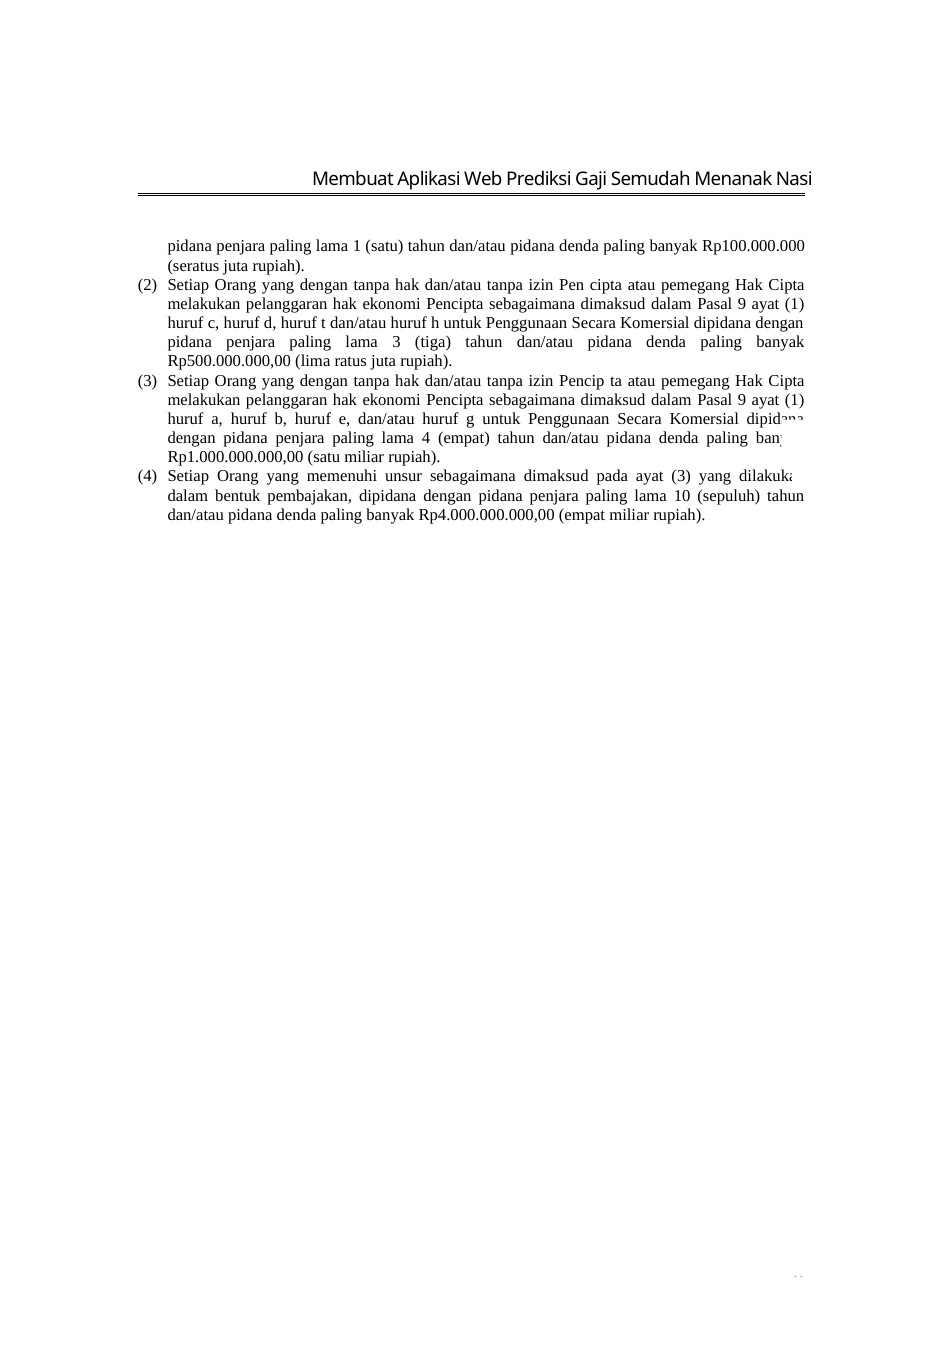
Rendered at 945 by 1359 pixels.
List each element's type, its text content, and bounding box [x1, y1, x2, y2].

list Setiap Orang yang memenuhi unsur sebagaimana dimaksud pada ayat (3) yang dilakukan dalam bentuk pembajakan, dipidana dengan pidana penjara paling lama 10 (sepuluh) tahun dan/atau pidana denda paling banyak Rp4.000.000.000,00 (empat miliar rupiah). [138, 466, 805, 524]
list Setiap Orang yang dengan tanpa hak dan/atau tanpa izin Pen cipta atau pemegang Hak Cipta melakukan pelanggaran hak ekonomi Pencipta sebagaimana dimaksud dalam Pasal 9 ayat (1) huruf c, huruf d, huruf t dan/atau huruf h untuk Penggunaan Secara Komersial dipidana dengan pidana penjara paling lama 3 (tiga) tahun dan/atau pidana denda paling banyak Rp500.000.000,00 (lima ratus juta rupiah). [138, 274, 805, 370]
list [138, 236, 805, 274]
list Setiap Orang yang dengan tanpa hak dan/atau tanpa izin Pencip ta atau pemegang Hak Cipta melakukan pelanggaran hak ekonomi Pencipta sebagaimana dimaksud dalam Pasal 9 ayat (1) huruf a, huruf b, huruf e, dan/atau huruf g untuk Penggunaan Secara Komersial dipidana dengan pidana penjara paling lama 4 (empat) tahun dan/atau pidana denda paling banyak Rp1.000.000.000,00 (satu miliar rupiah). [138, 370, 805, 466]
